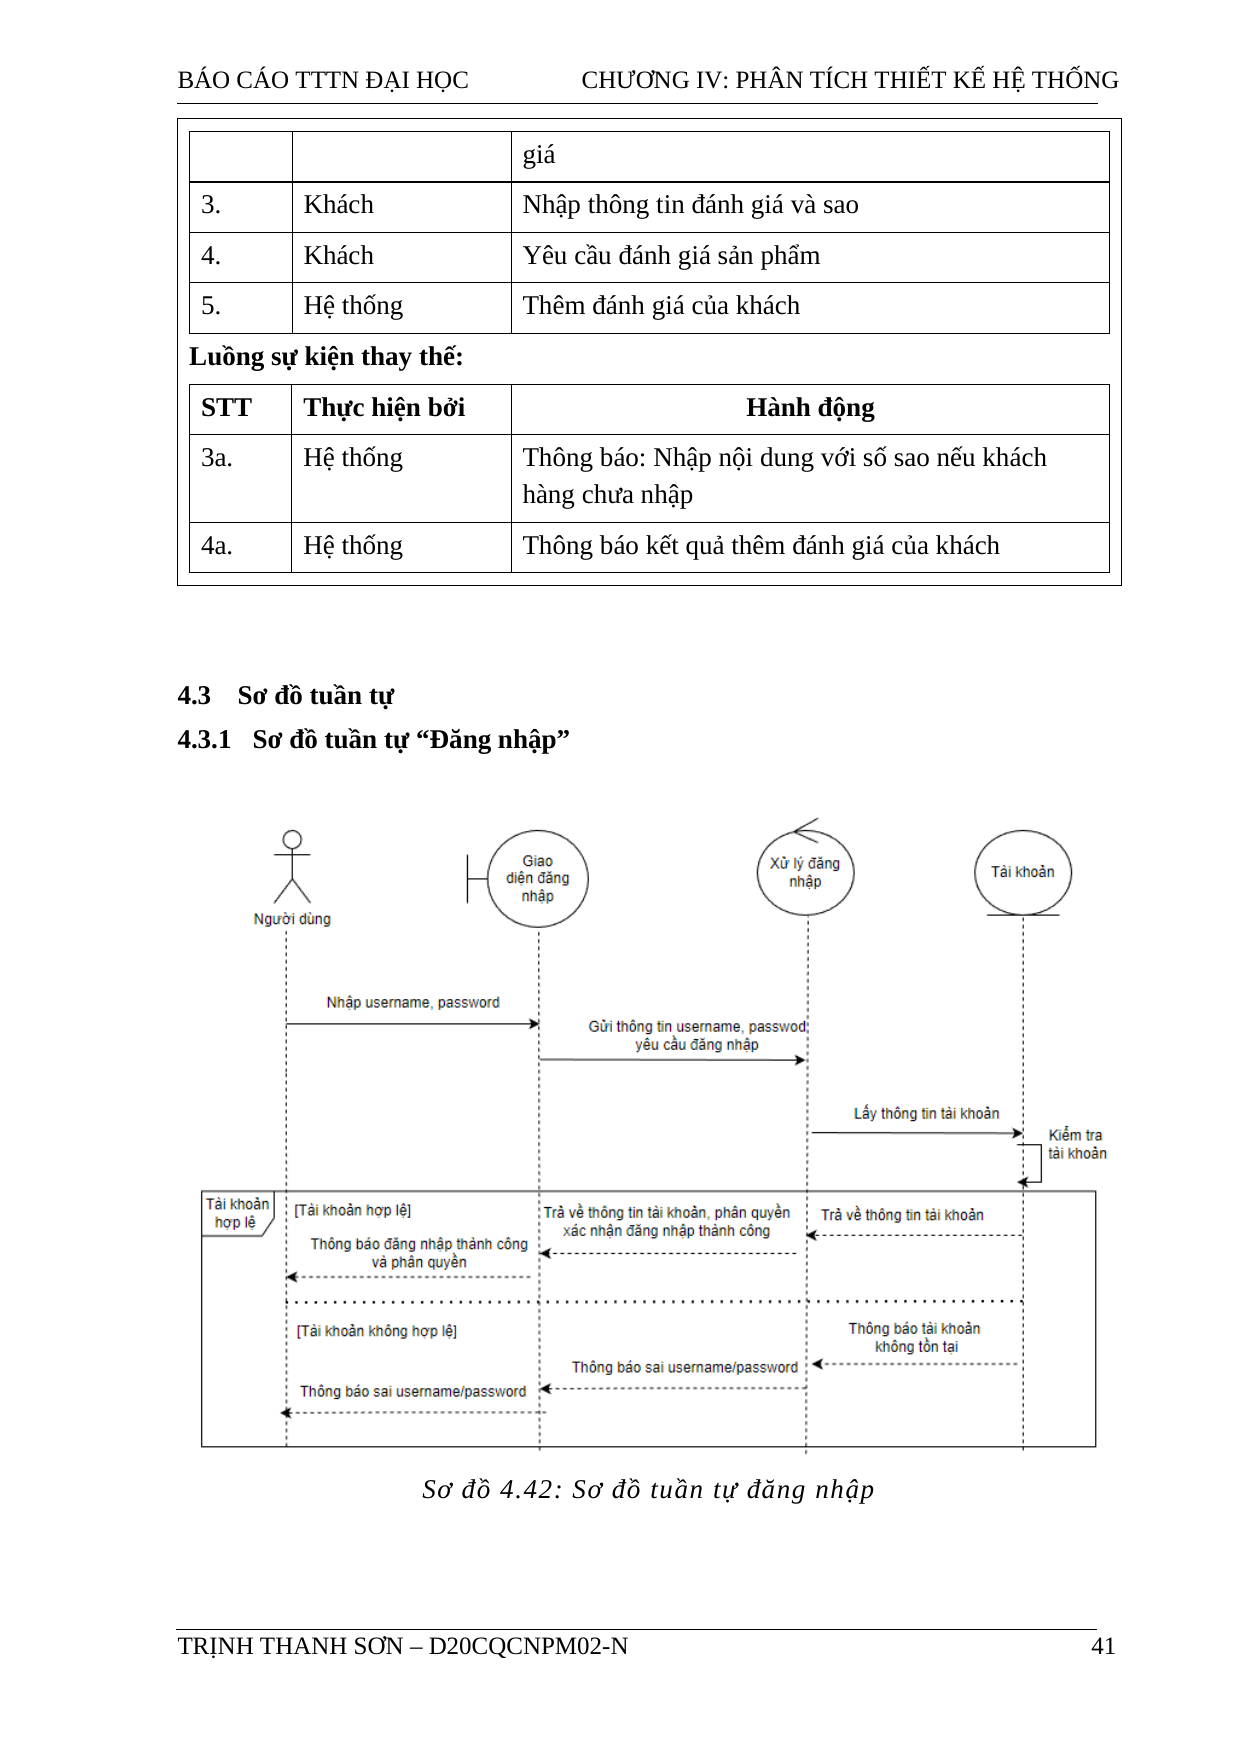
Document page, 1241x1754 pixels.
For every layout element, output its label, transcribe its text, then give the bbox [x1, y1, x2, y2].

subtitle Sơ đồ 4.42: Sơ đồ tuần tự đăng nhập [177, 1473, 1122, 1504]
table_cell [178, 119, 1121, 585]
picture [177, 766, 1123, 1462]
subtitle Sơ đồ tuần tự “Đăng nhập” [177, 723, 1122, 754]
subtitle Sơ đồ tuần tự [177, 679, 1122, 710]
